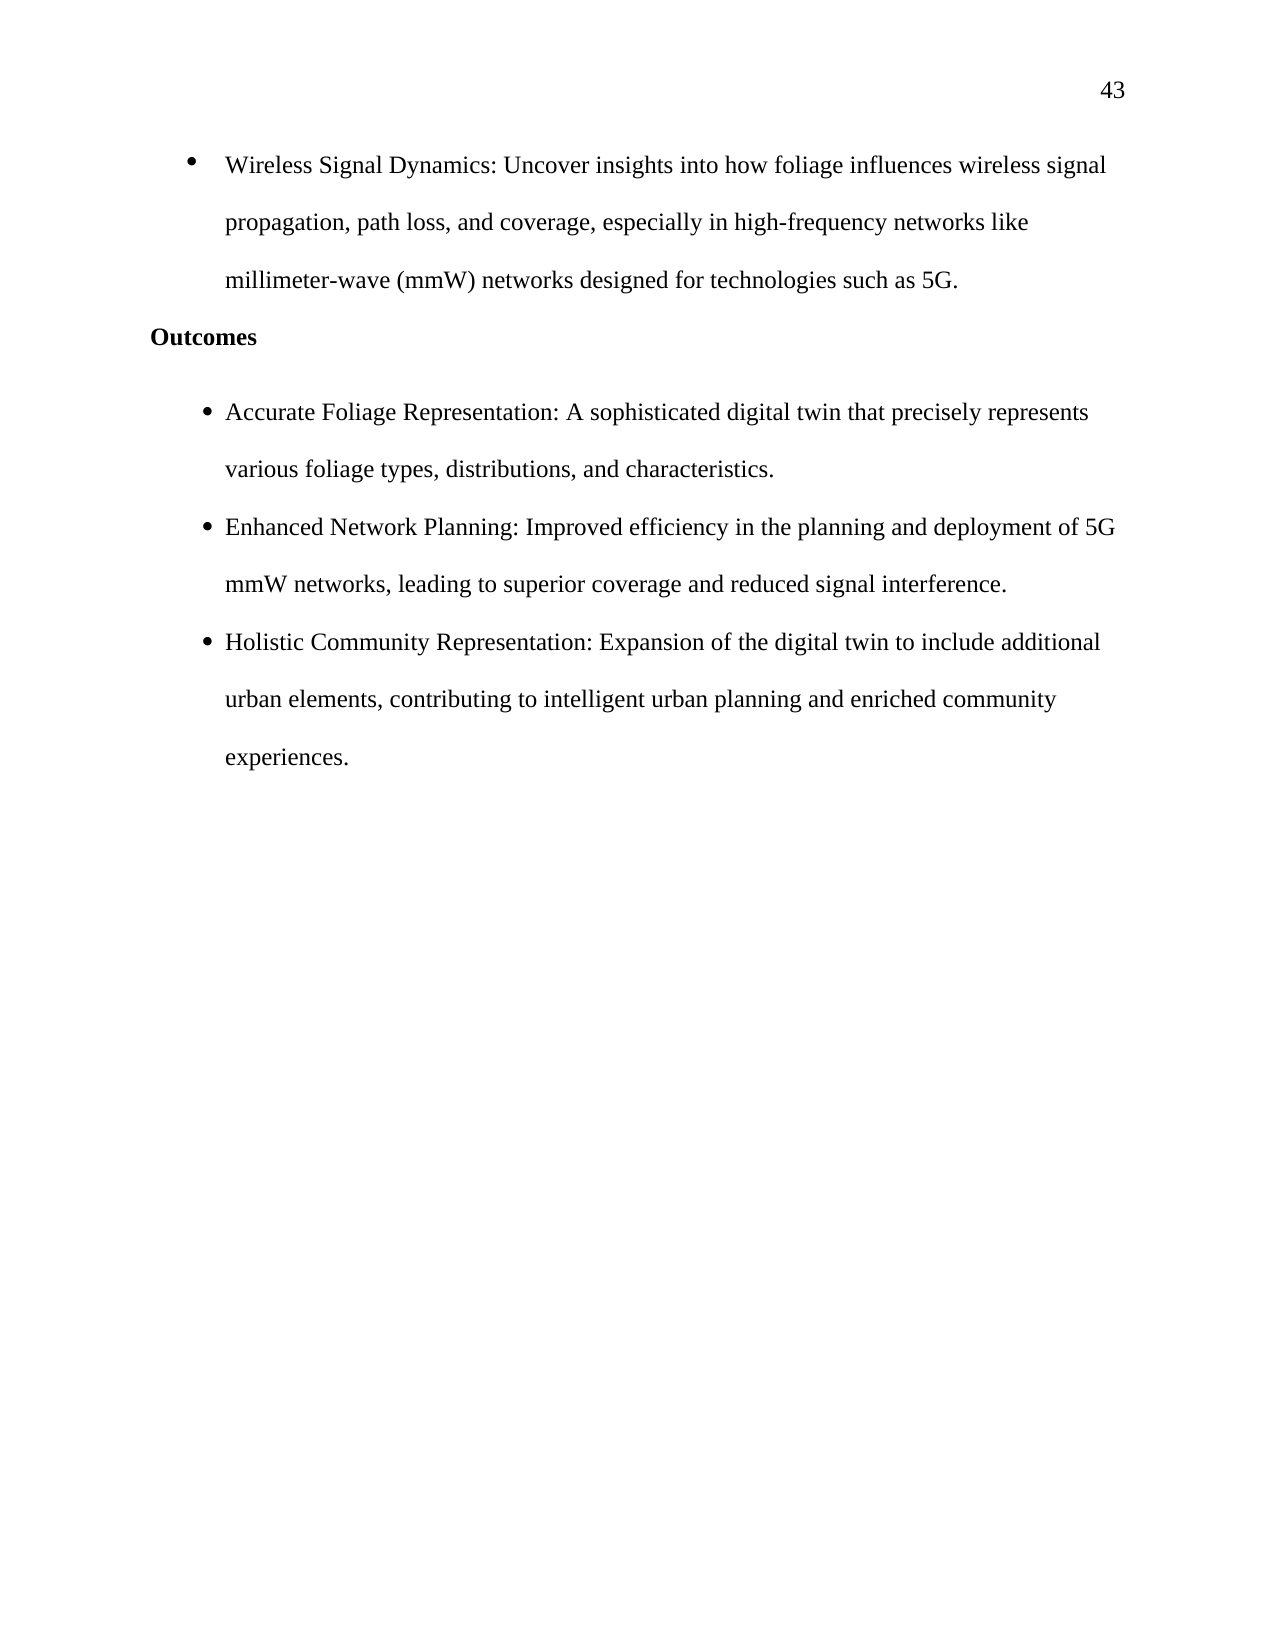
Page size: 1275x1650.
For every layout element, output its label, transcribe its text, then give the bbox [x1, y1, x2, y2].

list Wireless Signal Dynamics: Uncover insights into how foliage influences wireless signal propagation, path loss, and coverage, especially in high-frequency networks like millimeter-wave (mmW) networks designed for technologies such as 5G. [187, 150, 1125, 294]
text Outcomes [150, 322, 1125, 351]
list Accurate Foliage Representation: A sophisticated digital twin that precisely represents various foliage types, distributions, and characteristics. [203, 397, 1125, 483]
list Holistic Community Representation: Expansion of the digital twin to include additional urban elements, contributing to intelligent urban planning and enriched community experiences. [203, 627, 1125, 770]
list Enhanced Network Planning: Improved efficiency in the planning and deployment of 5G mmW networks, leading to superior coverage and reduced signal interference. [203, 512, 1125, 598]
